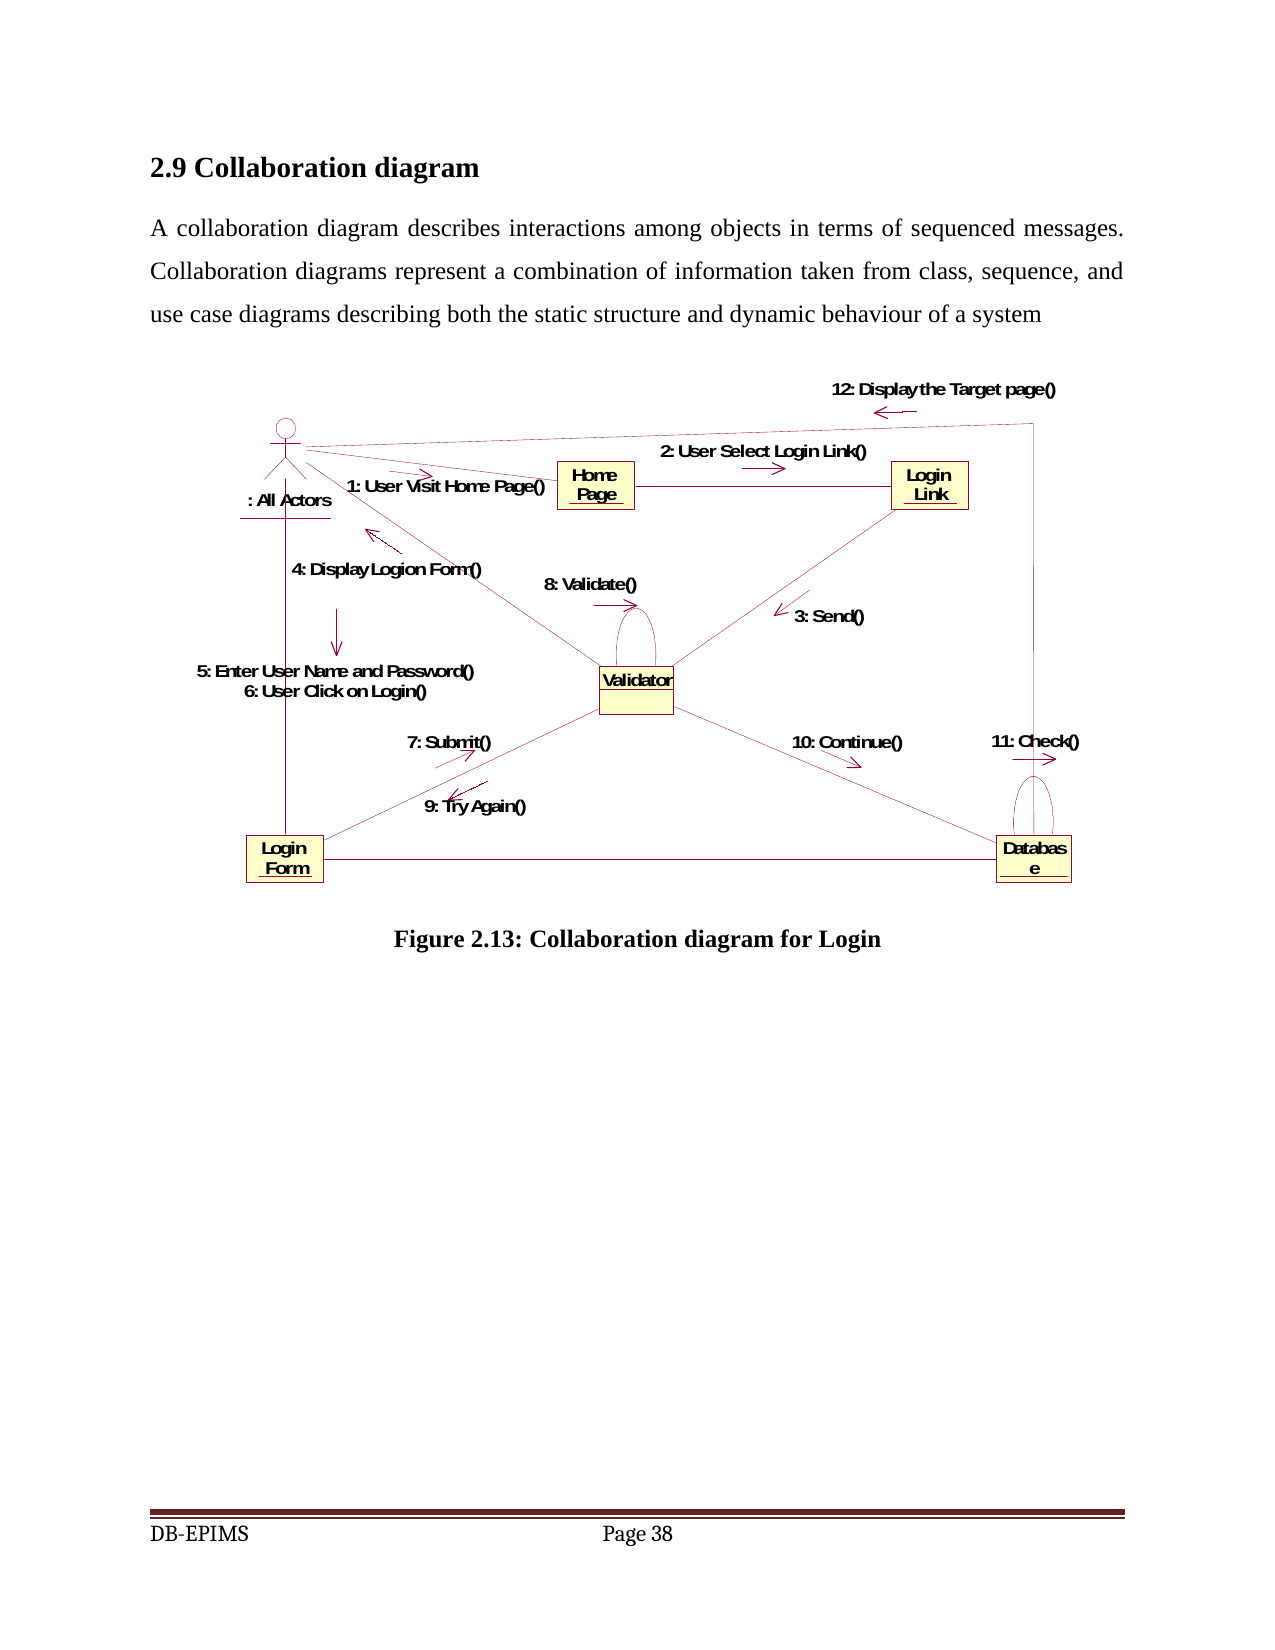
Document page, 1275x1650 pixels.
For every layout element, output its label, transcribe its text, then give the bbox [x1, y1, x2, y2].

text 2.9 Collaboration diagram [150, 150, 1125, 183]
text A collaboration diagram describes interactions among objects in terms of sequenced messages. Collaboration diagrams represent a combination of information taken from class, sequence, and use case diagrams describing both the static structure and dynamic behaviour of a system [150, 213, 1125, 328]
text Figure 2.13: Collaboration diagram for Login [150, 355, 1125, 952]
